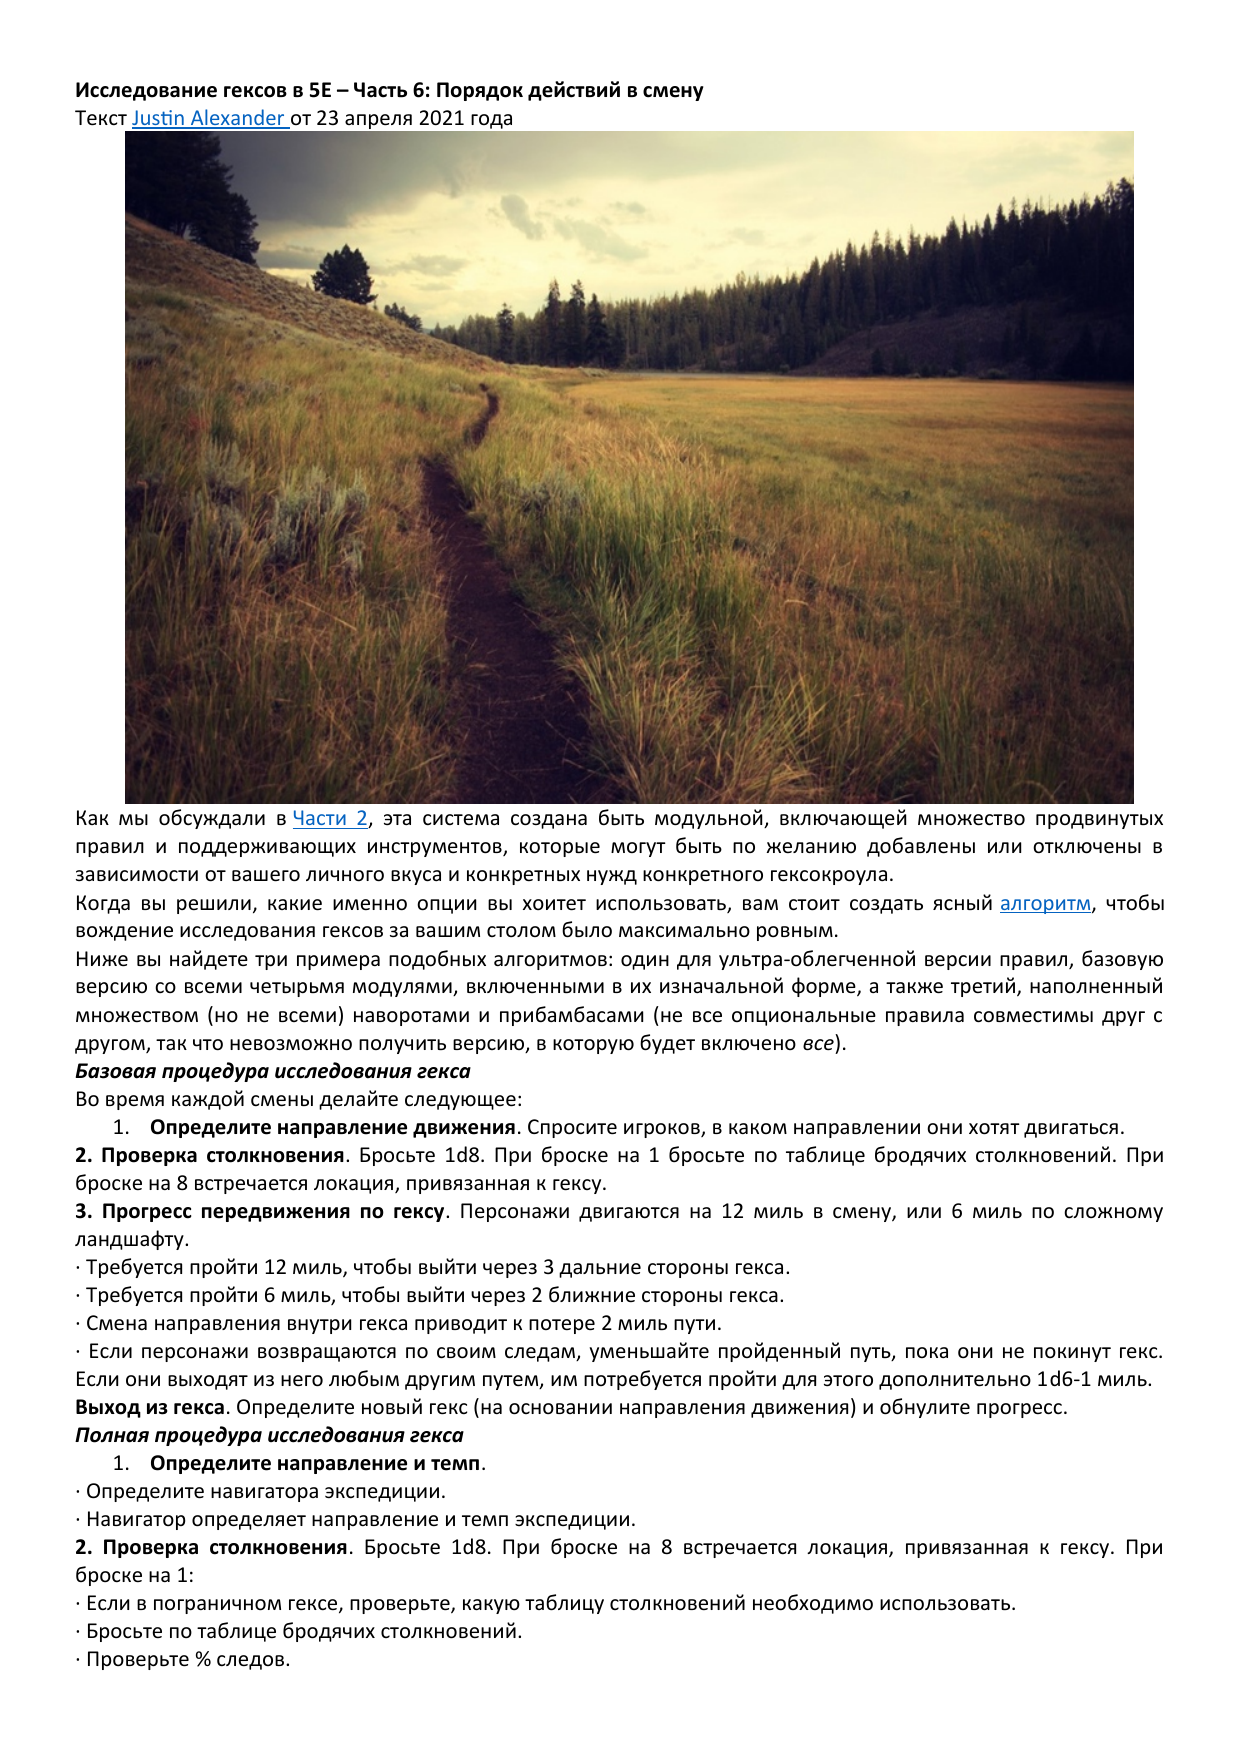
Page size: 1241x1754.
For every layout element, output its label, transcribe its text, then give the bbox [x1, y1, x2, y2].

text Когда вы решили, какие именно опции вы хоитет использовать, вам стоит создать ясный алгоритм, чтобы вождение исследования гексов за вашим столом было максимально ровным. [75, 888, 1165, 944]
text · Требуется пройти 12 миль, чтобы выйти через 3 дальние стороны гекса. [75, 1252, 1165, 1280]
text 2. Проверка столкновения. Бросьте 1d8. При броске на 1 бросьте по таблице бродячих столкновений. При броске на 8 встречается локация, привязанная к гексу. [75, 1140, 1165, 1196]
text · Определите навигатора экспедиции. [75, 1476, 1165, 1504]
text Как мы обсуждали в Части 2, эта система создана быть модульной, включающей множество продвинутых правил и поддерживающих инструментов, которые могут быть по желанию добавлены или отключены в зависимости от вашего личного вкуса и конкретных нужд конкретного гексокроула. [75, 803, 1165, 888]
text Исследование гексов в 5E – Часть 6: Порядок действий в смену [75, 75, 1165, 103]
text · Проверьте % следов. [75, 1644, 1165, 1672]
text 3. Прогресс передвижения по гексу. Персонажи двигаются на 12 миль в смену, или 6 миль по сложному ландшафту. [75, 1196, 1165, 1252]
text Базовая процедура исследования гекса [75, 1056, 1165, 1084]
text · Бросьте по таблице бродячих столкновений. [75, 1616, 1165, 1644]
picture [125, 131, 1134, 804]
text 2. Проверка столкновения. Бросьте 1d8. При броске на 8 встречается локация, привязанная к гексу. При броске на 1: [75, 1532, 1165, 1588]
text · Смена направления внутри гекса приводит к потере 2 миль пути. [75, 1308, 1165, 1336]
text Текст Justin Alexander от 23 апреля 2021 года [75, 103, 1165, 131]
text Во время каждой смены делайте следующее: [75, 1084, 1165, 1112]
text Полная процедура исследования гекса [75, 1420, 1165, 1448]
text Выход из гекса. Определите новый гекс (на основании направления движения) и обнулите прогресс. [75, 1392, 1165, 1420]
list Определите направление и темп. [112, 1448, 1165, 1476]
text · Требуется пройти 6 миль, чтобы выйти через 2 ближние стороны гекса. [75, 1280, 1165, 1308]
text Ниже вы найдете три примера подобных алгоритмов: один для ультра-облегченной версии правил, базовую версию со всеми четырьмя модулями, включенными в их изначальной форме, а также третий, наполненный множеством (но не всеми) наворотами и прибамбасами (не все опциональные правила совместимы друг с другом, так что невозможно получить версию, в которую будет включено все). [75, 944, 1165, 1056]
list Определите направление движения. Спросите игроков, в каком направлении они хотят двигаться. [112, 1112, 1165, 1140]
text · Навигатор определяет направление и темп экспедиции. [75, 1504, 1165, 1532]
text · Если в пограничном гексе, проверьте, какую таблицу столкновений необходимо использовать. [75, 1588, 1165, 1616]
